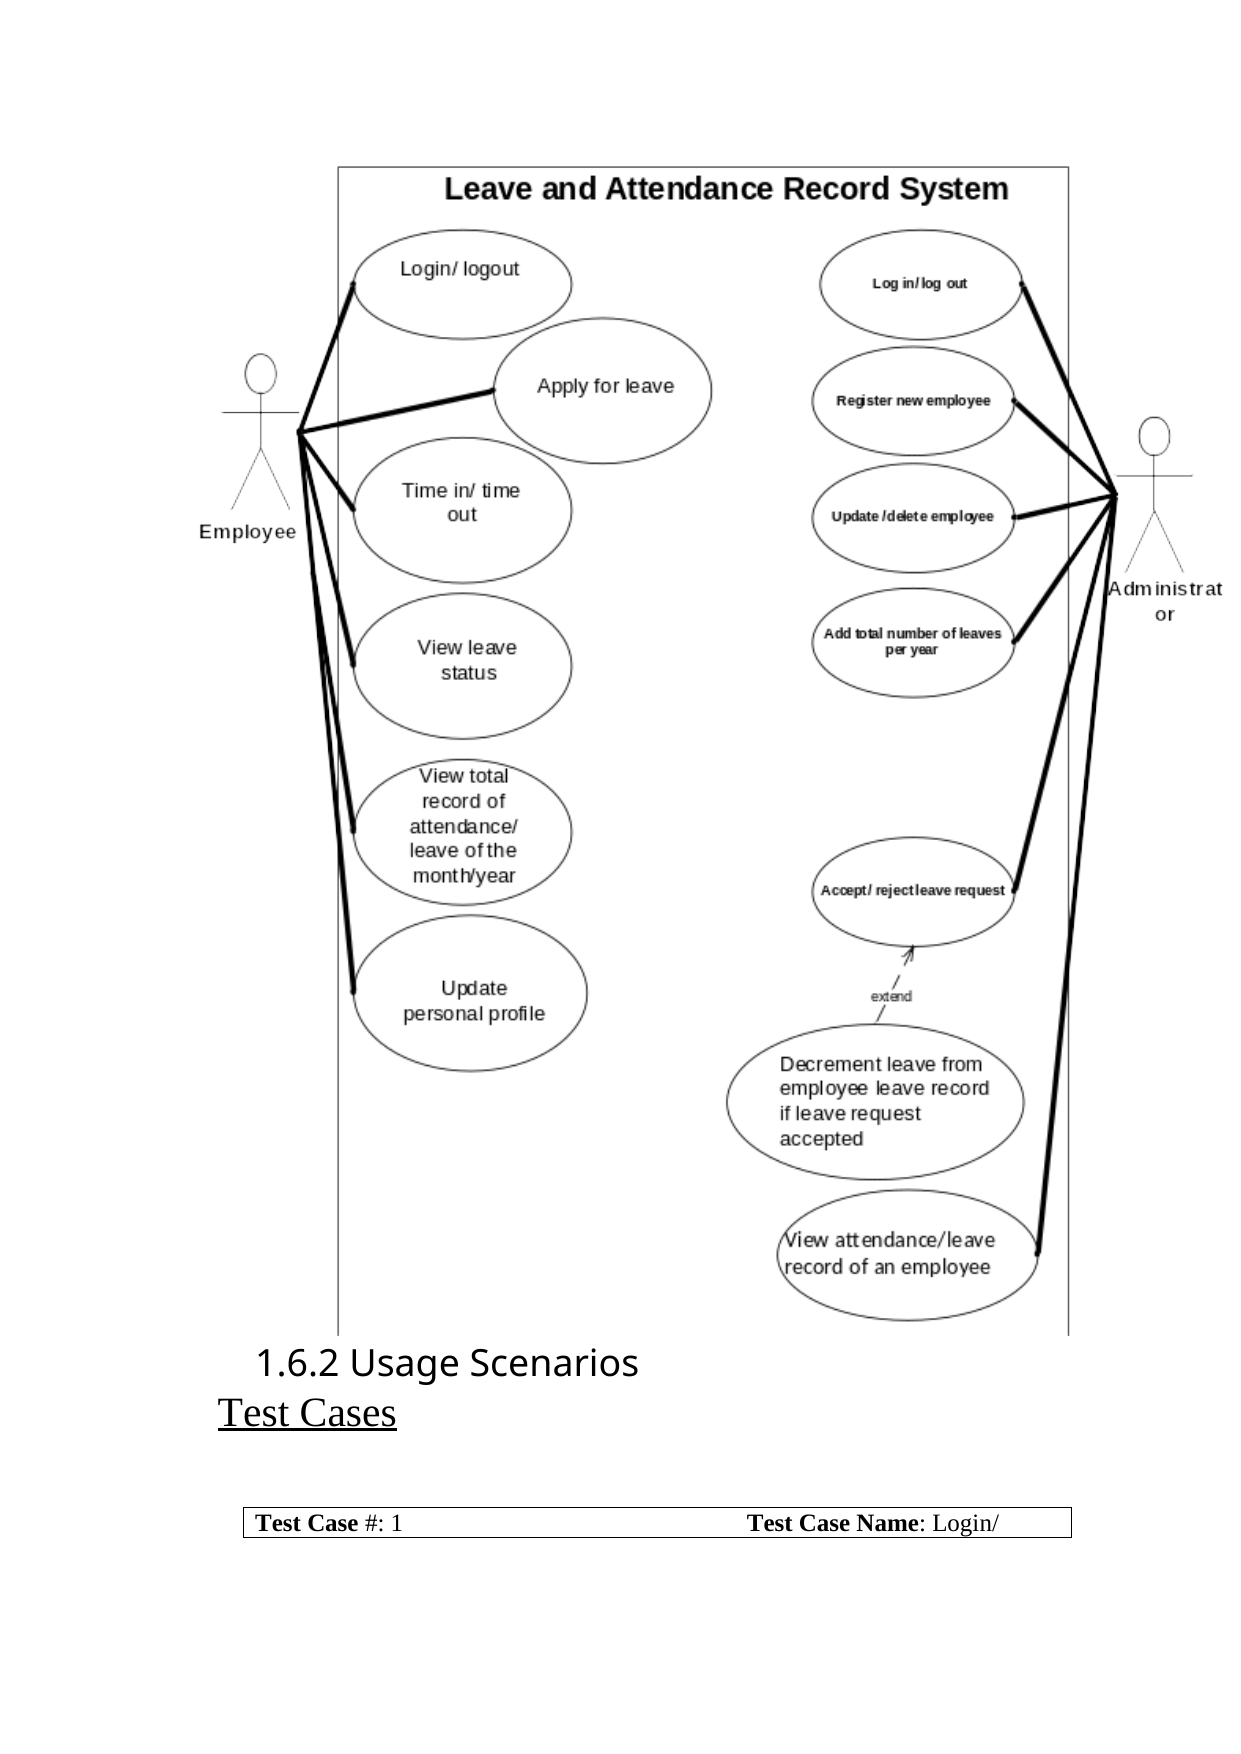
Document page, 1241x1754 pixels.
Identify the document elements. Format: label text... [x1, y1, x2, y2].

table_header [244, 1508, 1071, 1537]
text 1.6.2 Usage Scenarios [180, 1336, 1060, 1387]
text Test Cases [217, 1387, 1060, 1435]
